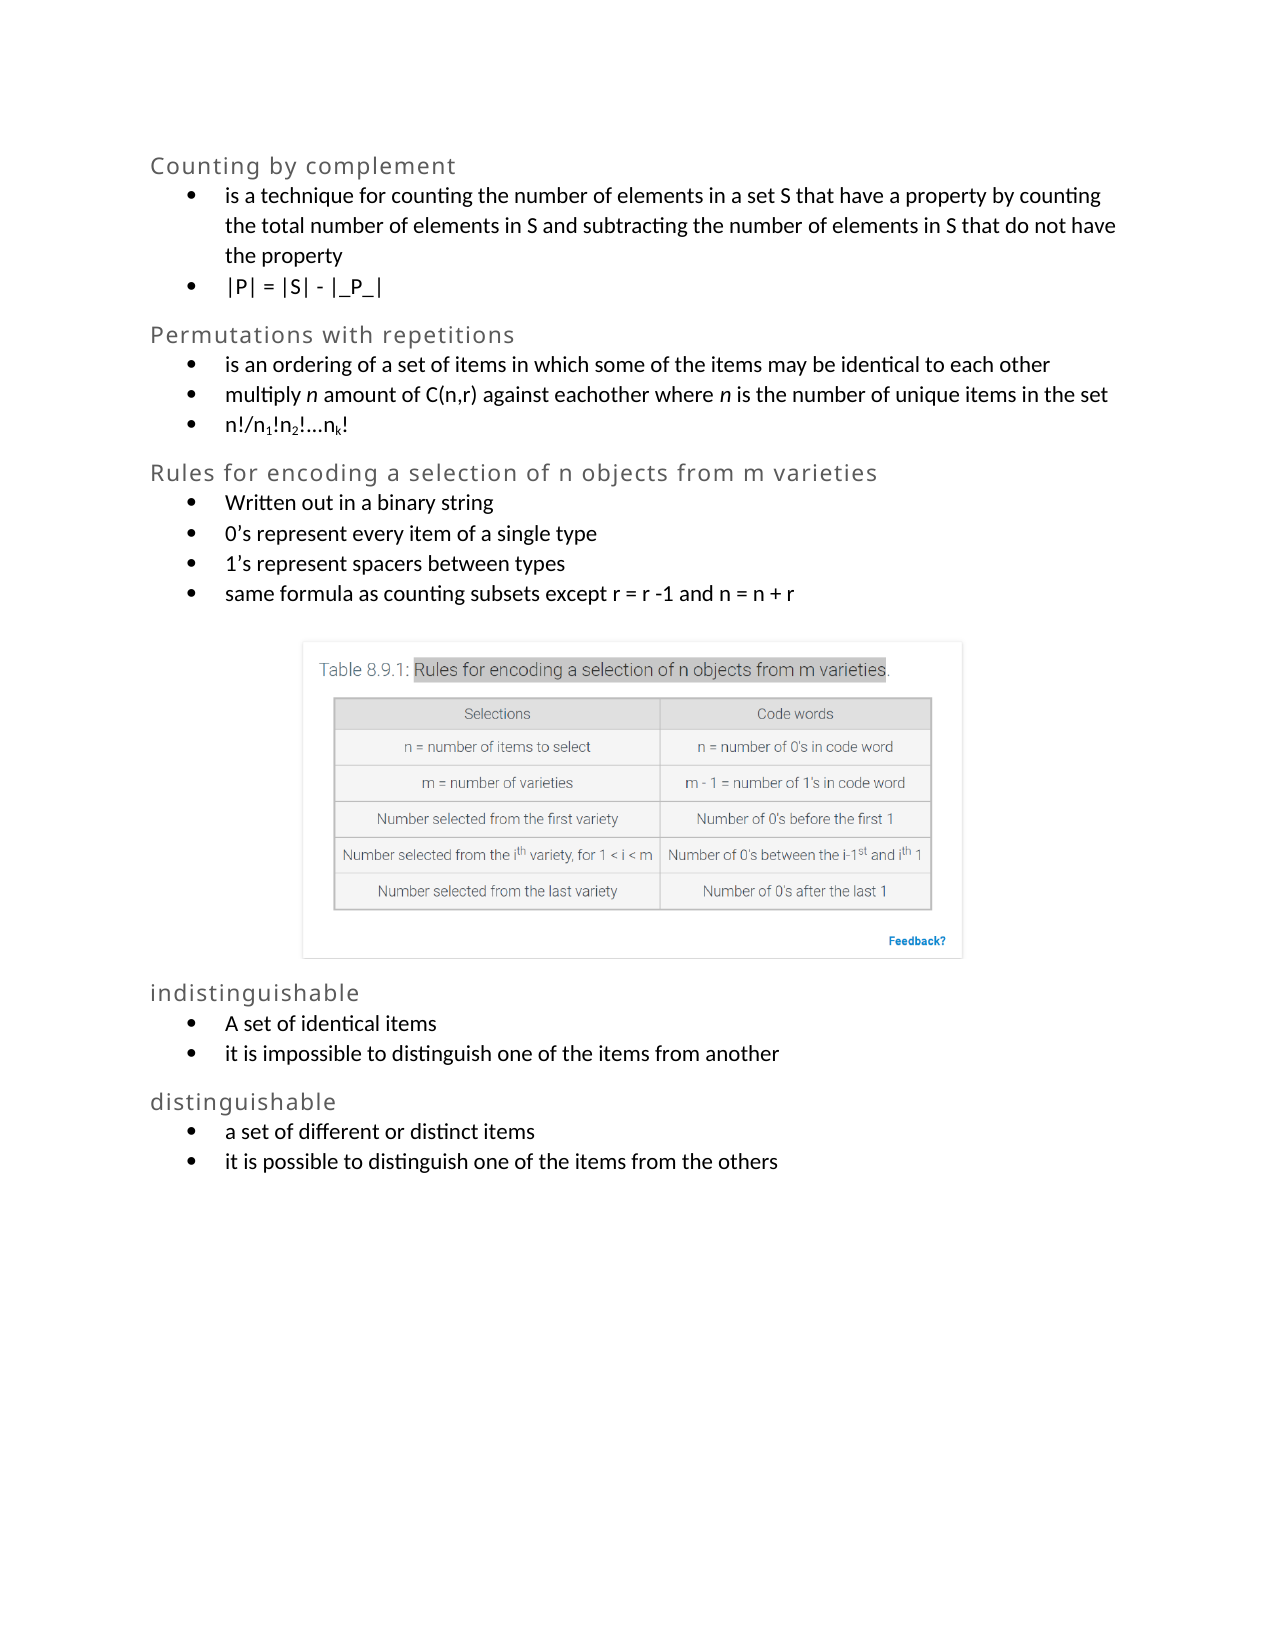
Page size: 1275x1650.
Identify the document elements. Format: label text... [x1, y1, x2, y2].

list it is impossible to distinguish one of the items from another [187, 1039, 1125, 1067]
picture [150, 626, 1069, 959]
list |P| = |S| - |_P_| [187, 272, 1125, 300]
list is a technique for counting the number of elements in a set S that have a property by counting the total number of elements in S and subtracting the number of elements in S that do not have the property [187, 181, 1125, 270]
subtitle Permutations with repetitions [150, 319, 1125, 350]
list is an ordering of a set of items in which some of the items may be identical to each other [187, 350, 1125, 378]
list same formula as counting subsets except r = r -1 and n = n + r [187, 579, 1125, 607]
list 1’s represent spacers between types [187, 549, 1125, 577]
list it is possible to distinguish one of the items from the others [187, 1147, 1125, 1175]
list A set of identical items [187, 1009, 1125, 1037]
subtitle Counting by complement [150, 150, 1125, 181]
list multiply n amount of C(n,r) against eachother where n is the number of unique items in the set [187, 380, 1125, 408]
subtitle distinguishable [150, 1086, 1125, 1117]
list a set of different or distinct items [187, 1117, 1125, 1145]
list 0’s represent every item of a single type [187, 519, 1125, 547]
subtitle Rules for encoding a selection of n objects from m varieties [150, 457, 1125, 488]
list Written out in a binary string [187, 488, 1125, 517]
list n!/n1!n2!...nk! [187, 410, 1125, 438]
subtitle indistinguishable [150, 977, 1125, 1009]
